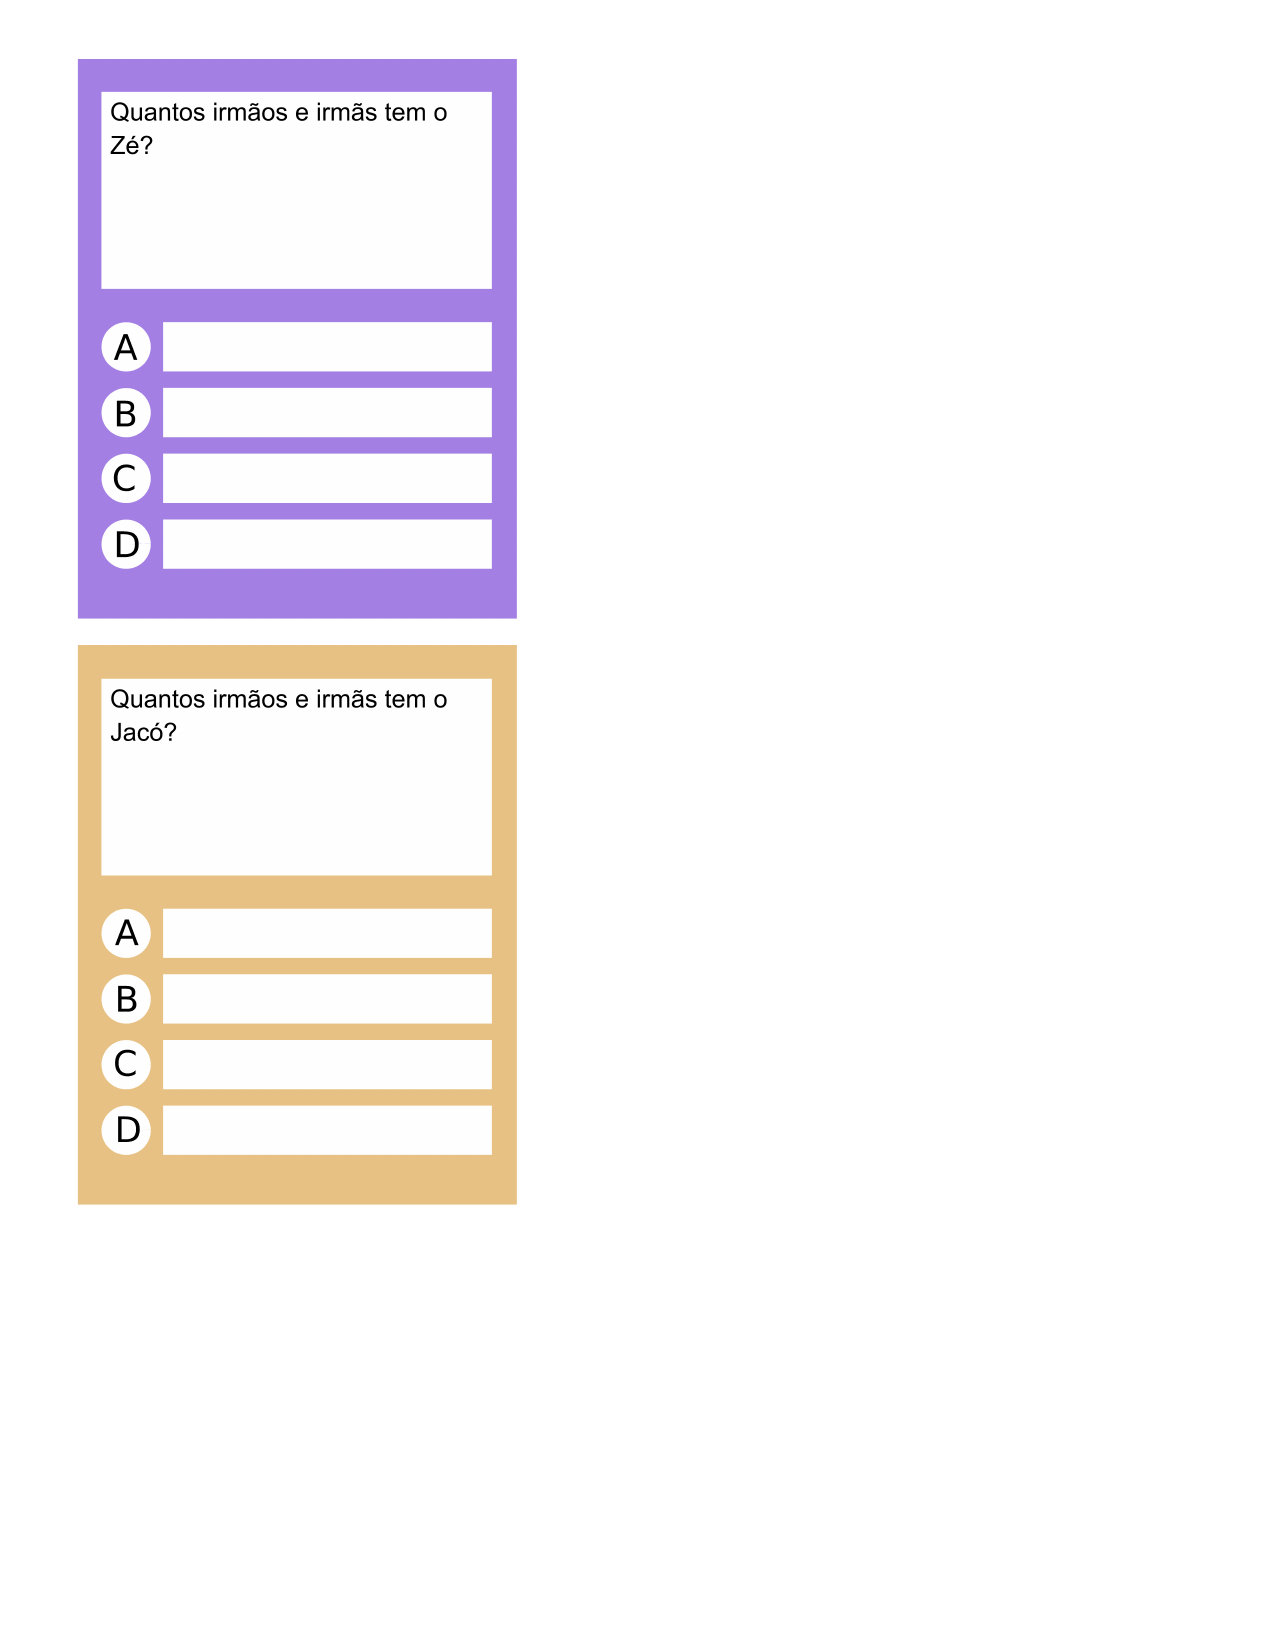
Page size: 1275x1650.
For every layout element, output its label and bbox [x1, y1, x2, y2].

picture [77, 645, 521, 1207]
picture [77, 59, 521, 621]
